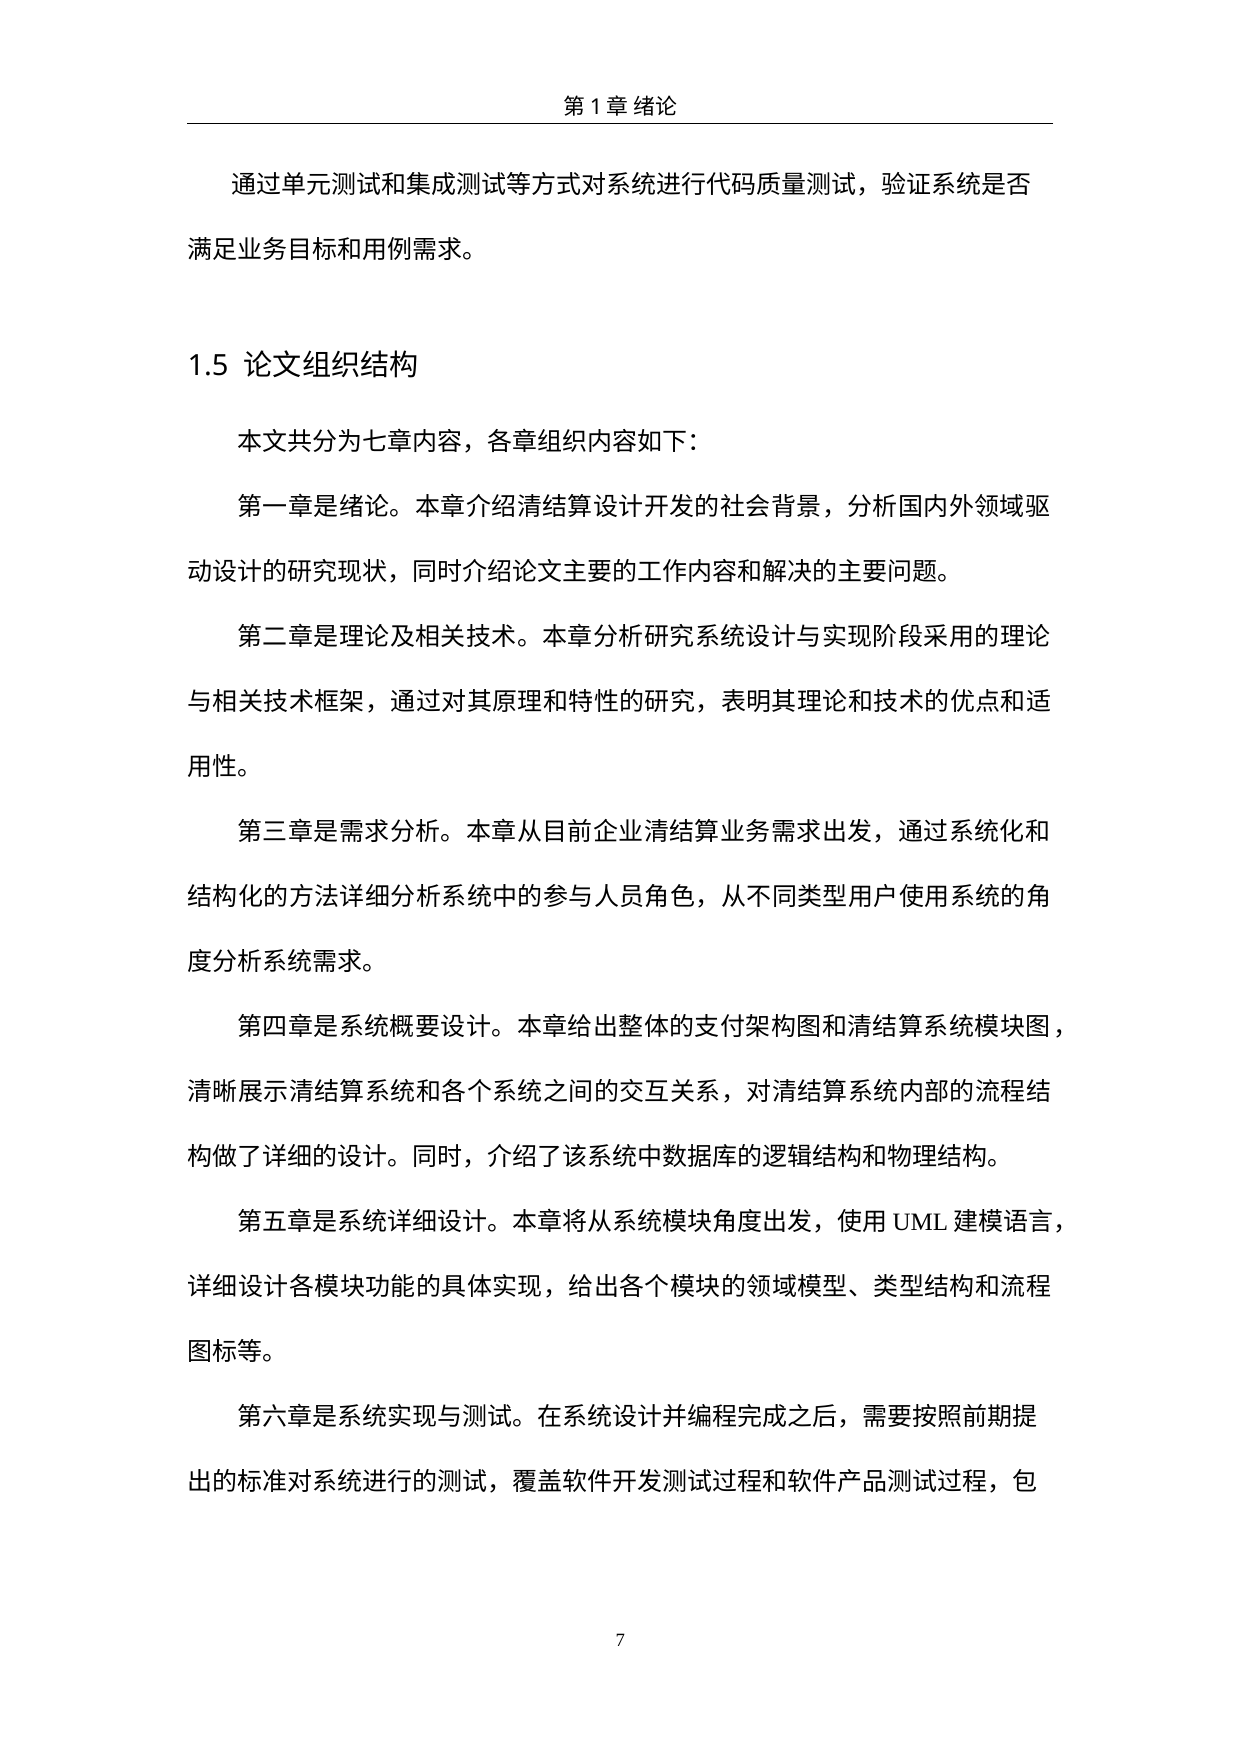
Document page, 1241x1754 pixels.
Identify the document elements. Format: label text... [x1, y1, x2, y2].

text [187, 1382, 1053, 1512]
text 第一章是绪论。本章介绍清结算设计开发的社会背景，分析国内外领域驱动设计的研究现状，同时介绍论文主要的工作内容和解决的主要问题。 [187, 472, 1053, 602]
text 第四章是系统概要设计。本章给出整体的支付架构图和清结算系统模块图，清晰展示清结算系统和各个系统之间的交互关系，对清结算系统内部的流程结构做了详细的设计。同时，介绍了该系统中数据库的逻辑结构和物理结构。 [187, 992, 1053, 1187]
text 本文共分为七章内容，各章组织内容如下： [187, 407, 1053, 472]
text 第五章是系统详细设计。本章将从系统模块角度出发，使用UML建模语言，详细设计各模块功能的具体实现，给出各个模块的领域模型、类型结构和流程图标等。 [187, 1187, 1053, 1382]
list 通过单元测试和集成测试等方式对系统进行代码质量测试，验证系统是否满足业务目标和用例需求。 [187, 150, 1053, 280]
text 第二章是理论及相关技术。本章分析研究系统设计与实现阶段采用的理论与相关技术框架，通过对其原理和特性的研究，表明其理论和技术的优点和适用性。 [187, 602, 1053, 797]
text 第三章是需求分析。本章从目前企业清结算业务需求出发，通过系统化和结构化的方法详细分析系统中的参与人员角色，从不同类型用户使用系统的角度分析系统需求。 [187, 797, 1053, 992]
text 1.5 论文组织结构 [187, 330, 1053, 395]
